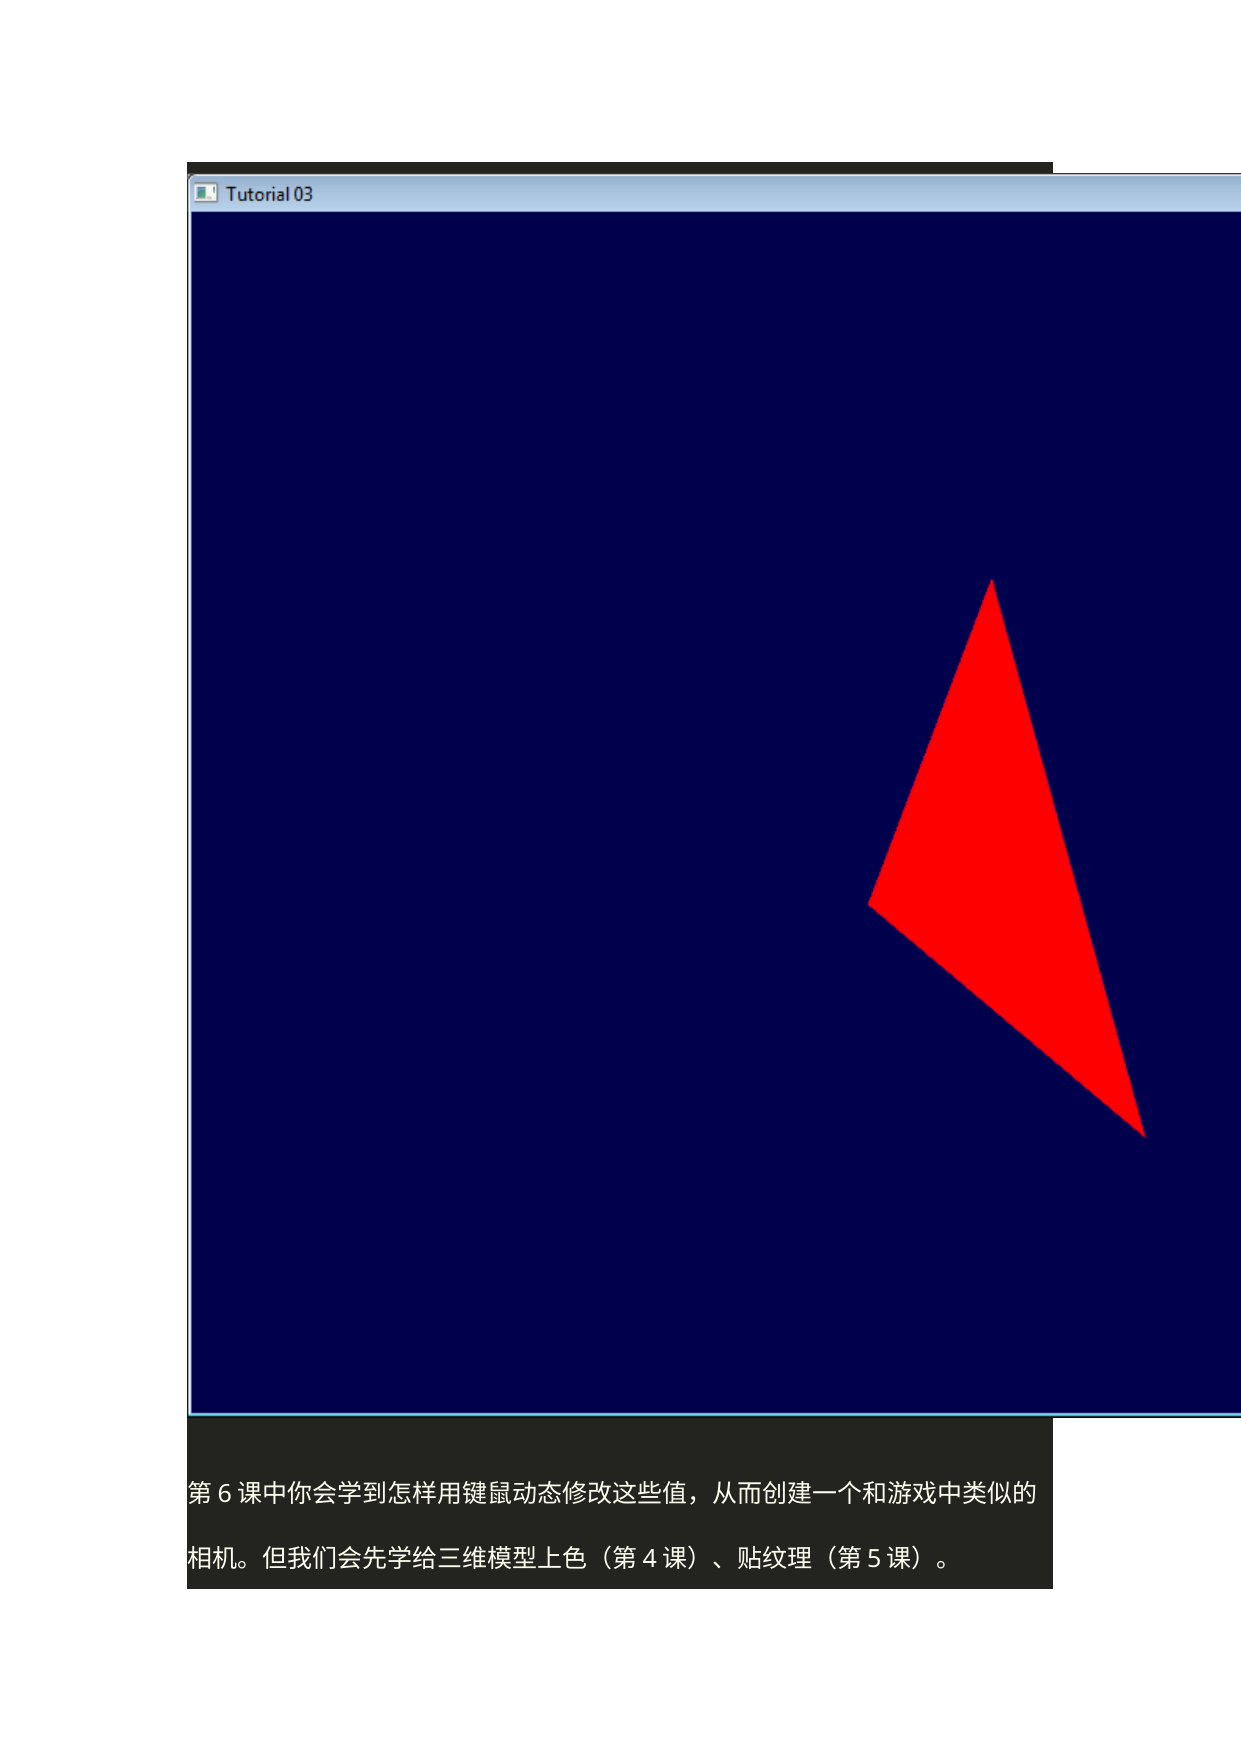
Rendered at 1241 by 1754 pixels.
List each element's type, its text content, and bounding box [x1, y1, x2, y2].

picture [187, 173, 1241, 1418]
text 第6课中你会学到怎样用键鼠动态修改这些值，从而创建一个和游戏中类似的相机。但我们会先学给三维模型上色（第4课）、贴纹理（第5课）。 [187, 1459, 1053, 1589]
